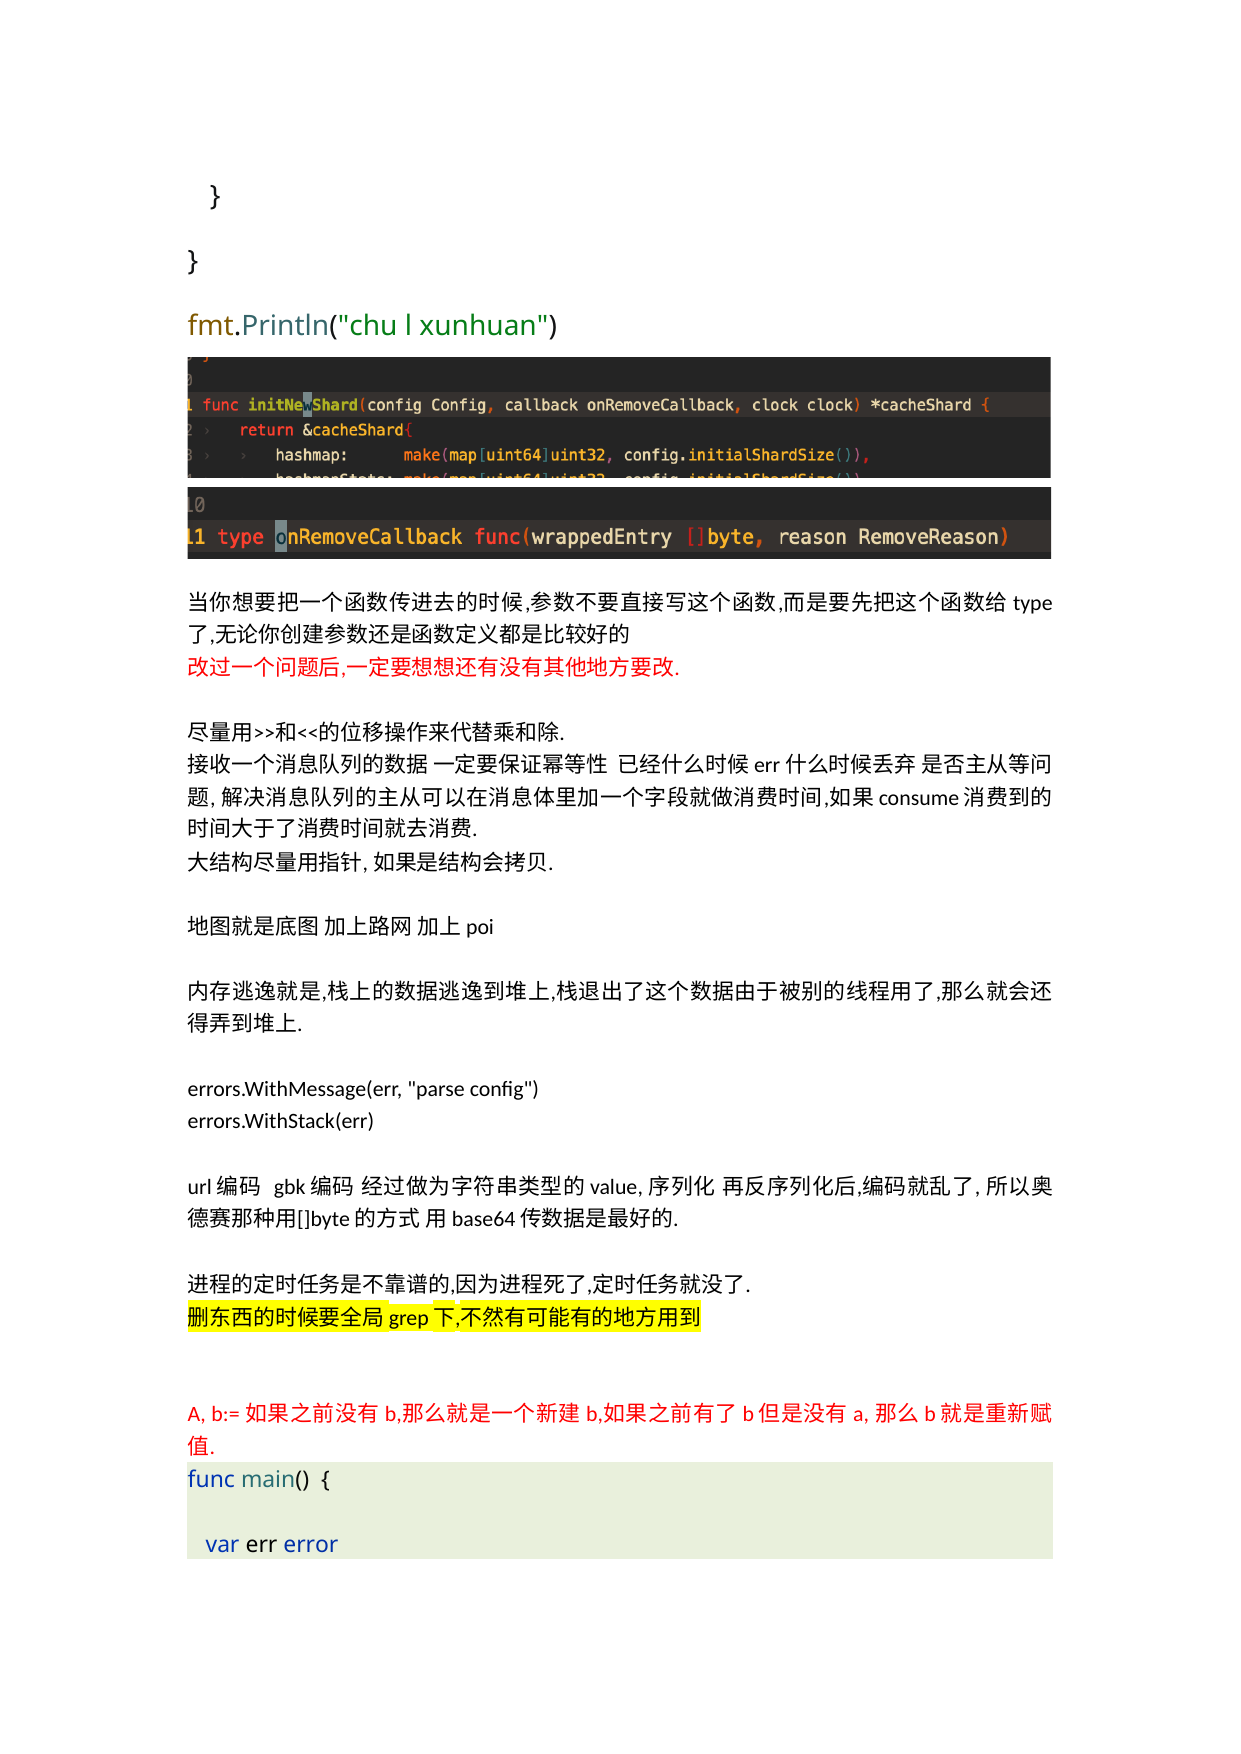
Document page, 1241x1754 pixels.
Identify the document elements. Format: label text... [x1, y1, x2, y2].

text url编码 gbk编码 经过做为字符串类型的value, 序列化 再反序列化后,编码就乱了, 所以奥德赛那种用[]byte的方式 用base64传数据是最好的. [187, 1169, 1053, 1234]
text 接收一个消息队列的数据 一定要保证幂等性 已经什么时候err 什么时候丢弃 是否主从等问题, 解决消息队列的主从可以在消息体里加一个字段就做消费时间,如果consume消费到的时间大于了消费时间就去消费. [187, 747, 1053, 844]
text 当你想要把一个函数传进去的时候,参数不要直接写这个函数,而是要先把这个函数给type了,无论你创建参数还是函数定义都是比较好的 [187, 584, 1053, 649]
picture [187, 487, 1052, 559]
text 改过一个问题后,一定要想想还有没有其他地方要改. [187, 649, 1053, 682]
text 尽量用>>和<<的位移操作来代替乘和除. [187, 714, 1053, 747]
text A, b:= 如果之前没有b,那么就是一个新建b,如果之前有了b但是没有a, 那么b就是重新赋值. [187, 1397, 1053, 1462]
picture [187, 357, 1051, 478]
text 大结构尽量用指针, 如果是结构会拷贝. [187, 844, 1053, 877]
text 地图就是底图 加上路网 加上poi [187, 909, 1053, 942]
text errors.WithStack(err) [187, 1104, 1053, 1137]
text 删东西的时候要全局grep下,不然有可能有的地方用到 [187, 1299, 1053, 1332]
text 内存逃逸就是,栈上的数据逃逸到堆上,栈退出了这个数据由于被别的线程用了,那么就会还得弄到堆上. [187, 974, 1053, 1039]
text 进程的定时任务是不靠谱的,因为进程死了,定时任务就没了. [187, 1267, 1053, 1299]
text errors.WithMessage(err, "parse config") [187, 1072, 1053, 1104]
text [187, 162, 1053, 357]
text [187, 1462, 1053, 1559]
